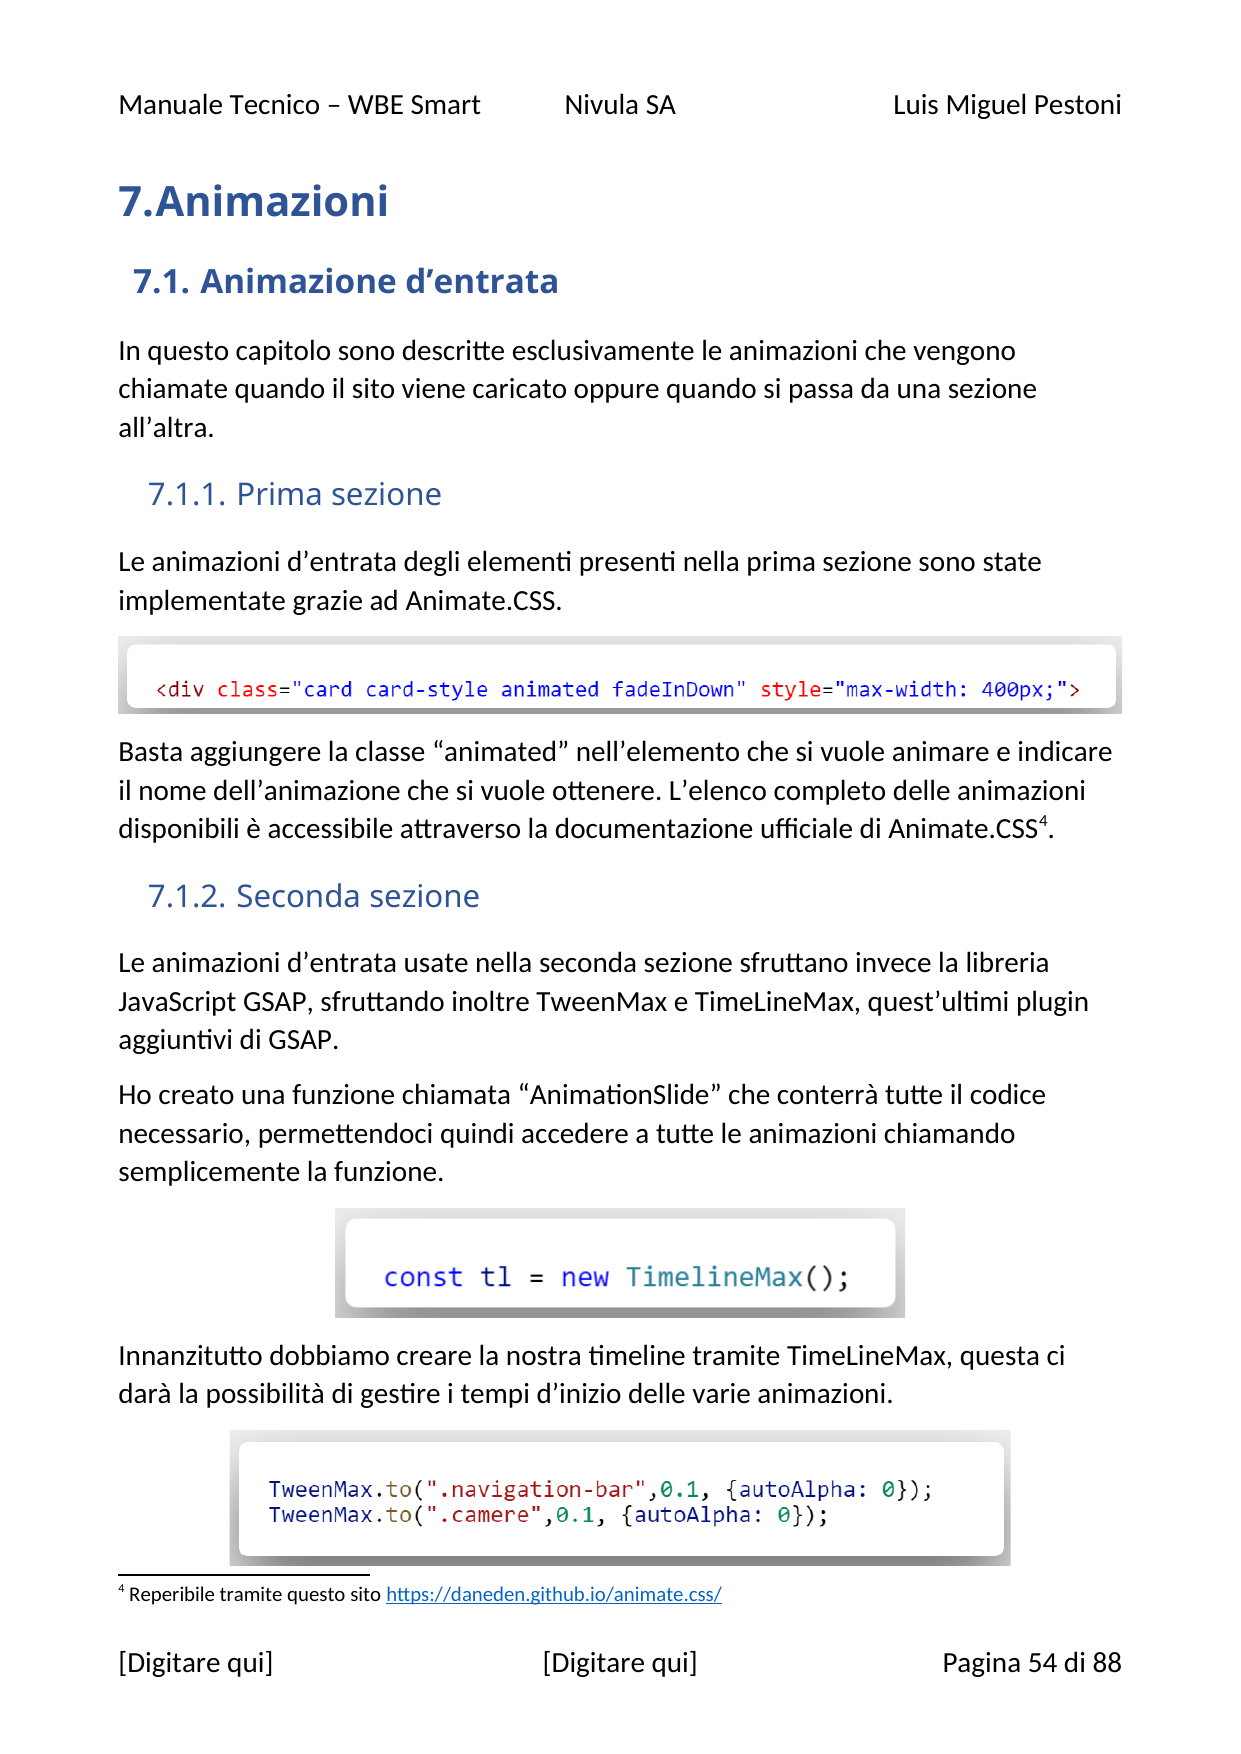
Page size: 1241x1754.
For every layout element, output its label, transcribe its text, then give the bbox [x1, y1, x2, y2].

subtitle Animazioni [118, 172, 1122, 229]
subtitle Prima sezione [148, 472, 1122, 515]
text Ho creato una funzione chiamata “AnimationSlide” che conterrà tutte il codice necessario, permettendoci quindi accedere a tutte le animazioni chiamando semplicemente la funzione. [118, 1076, 1122, 1189]
subtitle Animazione d’entrata [133, 258, 1122, 303]
text In questo capitolo sono descritte esclusivamente le animazioni che vengono chiamate quando il sito viene caricato oppure quando si passa da una sezione all’altra. [118, 332, 1122, 444]
picture [335, 1208, 905, 1318]
picture [118, 636, 1123, 714]
text Le animazioni d’entrata usate nella seconda sezione sfruttano invece la libreria JavaScript GSAP, sfruttando inoltre TweenMax e TimeLineMax, quest’ultimi plugin aggiuntivi di GSAP. [118, 944, 1122, 1057]
text Le animazioni d’entrata degli elementi presenti nella prima sezione sono state implementate grazie ad Animate.CSS. [118, 543, 1122, 617]
picture [229, 1430, 1011, 1566]
text Basta aggiungere la classe “animated” nell’elemento che si vuole animare e indicare il nome dell’animazione che si vuole ottenere. L’elenco completo delle animazioni disponibili è accessibile attraverso la documentazione ufficiale di Animate.CSS. [118, 733, 1122, 846]
text Innanzitutto dobbiamo creare la nostra timeline tramite TimeLineMax, questa ci darà la possibilità di gestire i tempi d’inizio delle varie animazioni. [118, 1337, 1122, 1411]
subtitle Seconda sezione [148, 873, 1122, 916]
